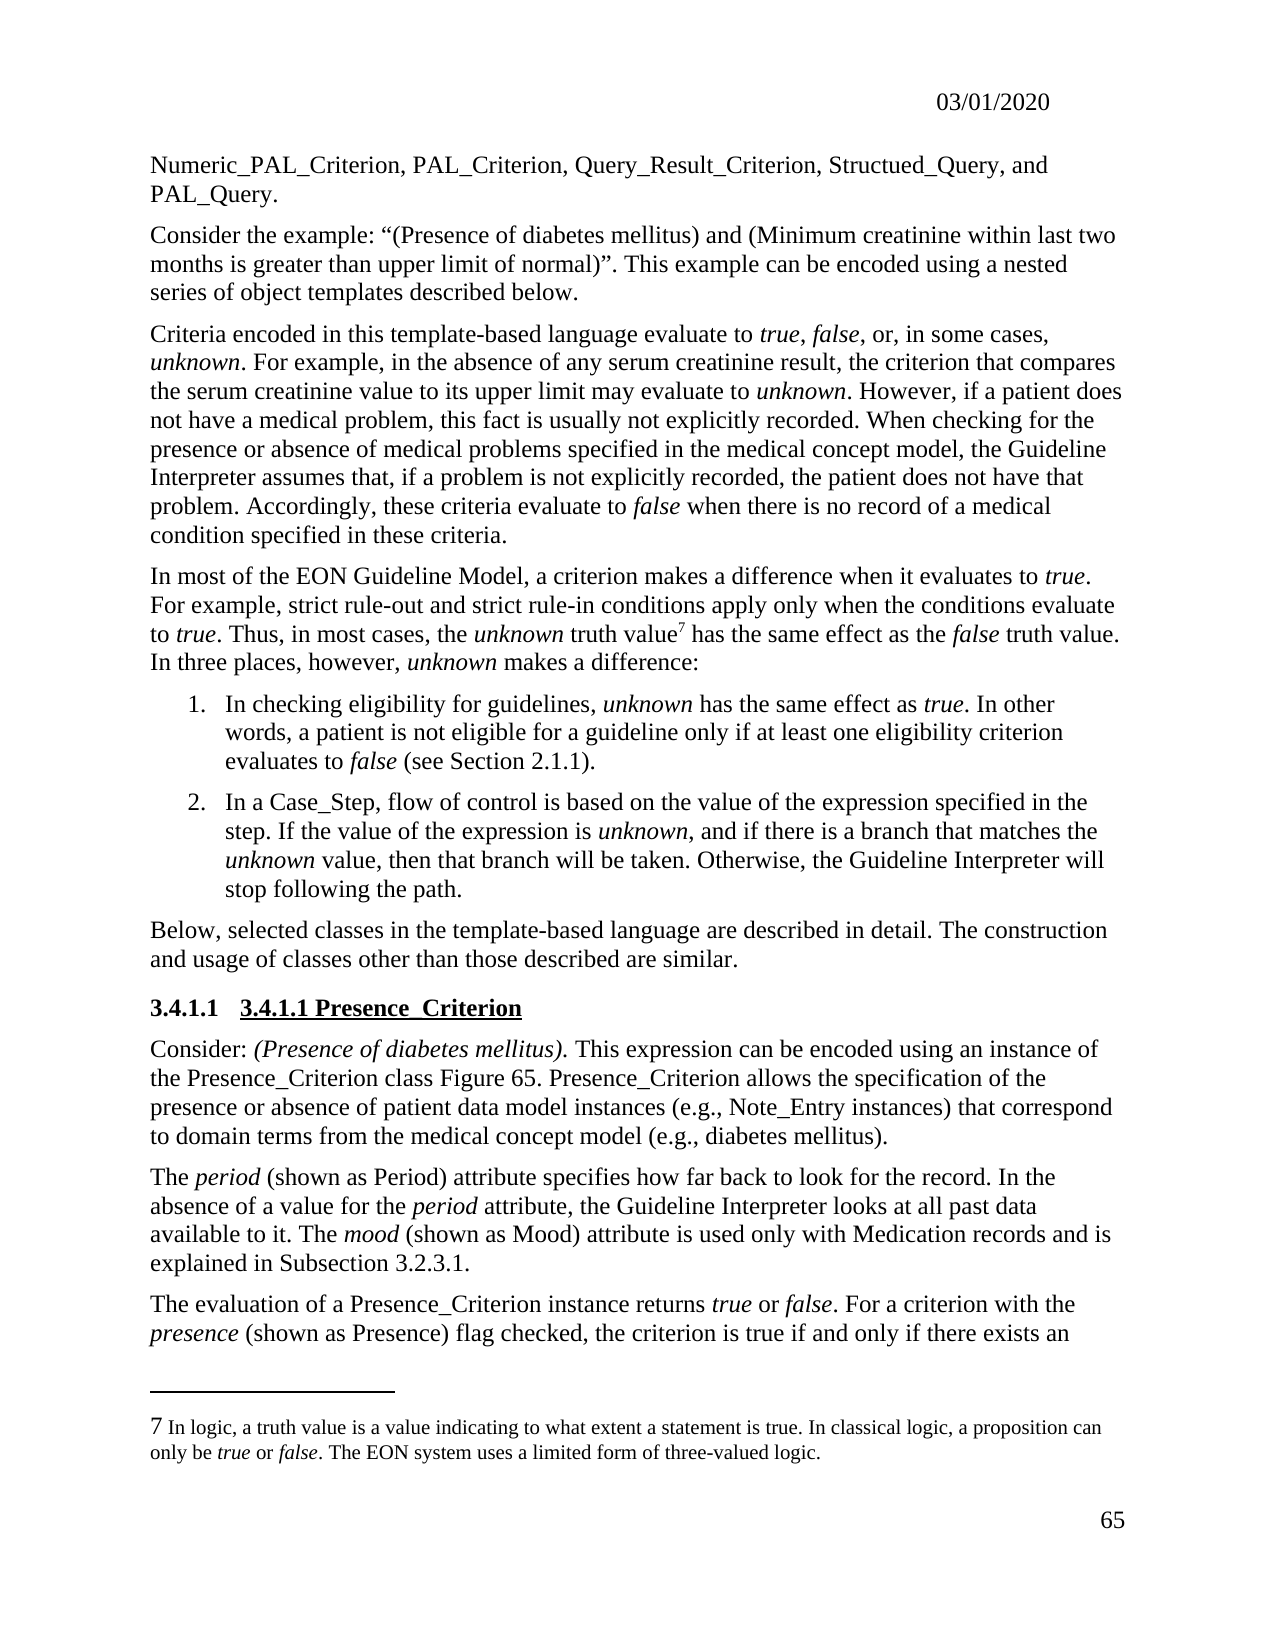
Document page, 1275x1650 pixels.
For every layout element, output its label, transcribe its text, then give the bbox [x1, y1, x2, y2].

text In most of the EON Guideline Model, a criterion makes a difference when it evaluates to true. For example, strict rule-out and strict rule-in conditions apply only when the conditions evaluate to true. Thus, in most cases, the unknown truth value has the same effect as the false truth value. In three places, however, unknown makes a difference: [150, 561, 1125, 676]
text Consider: (Presence of diabetes mellitus). This expression can be encoded using an instance of the Presence_Criterion class Figure 65. Presence_Criterion allows the specification of the presence or absence of patient data model instances (e.g., Note_Entry instances) that correspond to domain terms from the medical concept model (e.g., diabetes mellitus). [150, 1034, 1125, 1149]
text Below, selected classes in the template-based language are described in detail. The construction and usage of classes other than those described are similar. [150, 915, 1125, 972]
text Consider the example: “(Presence of diabetes mellitus) and (Minimum creatinine within last two months is greater than upper limit of normal)”. This example can be encoded using a nested series of object templates described below. [150, 220, 1125, 306]
text The period (shown as Period) attribute specifies how far back to look for the record. In the absence of a value for the period attribute, the Guideline Interpreter looks at all past data available to it. The mood (shown as Mood) attribute is used only with Medication records and is explained in Subsection 3.2.3.1. [150, 1162, 1125, 1277]
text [150, 1289, 1125, 1347]
text Criteria encoded in this template-based language evaluate to true, false, or, in some cases, unknown. For example, in the absence of any serum creatinine result, the criterion that compares the serum creatinine value to its upper limit may evaluate to unknown. However, if a patient does not have a medical problem, this fact is usually not explicitly recorded. When checking for the presence or absence of medical problems specified in the medical concept model, the Guideline Interpreter assumes that, if a problem is not explicitly recorded, the patient does not have that problem. Accordingly, these criteria evaluate to false when there is no record of a medical condition specified in these criteria. [150, 319, 1125, 549]
subtitle ​3.4.1.1​ Presence_Criterion [150, 993, 1125, 1022]
list In a Case_Step, flow of control is based on the value of the expression specified in the step. If the value of the expression is unknown, and if there is a branch that matches the unknown value, then that branch will be taken. Otherwise, the Guideline Interpreter will stop following the path. [187, 787, 1125, 902]
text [150, 150, 1125, 207]
list In checking eligibility for guidelines, unknown has the same effect as true. In other words, a patient is not eligible for a guideline only if at least one eligibility criterion evaluates to false (see Section 2.1.1). [187, 689, 1125, 775]
